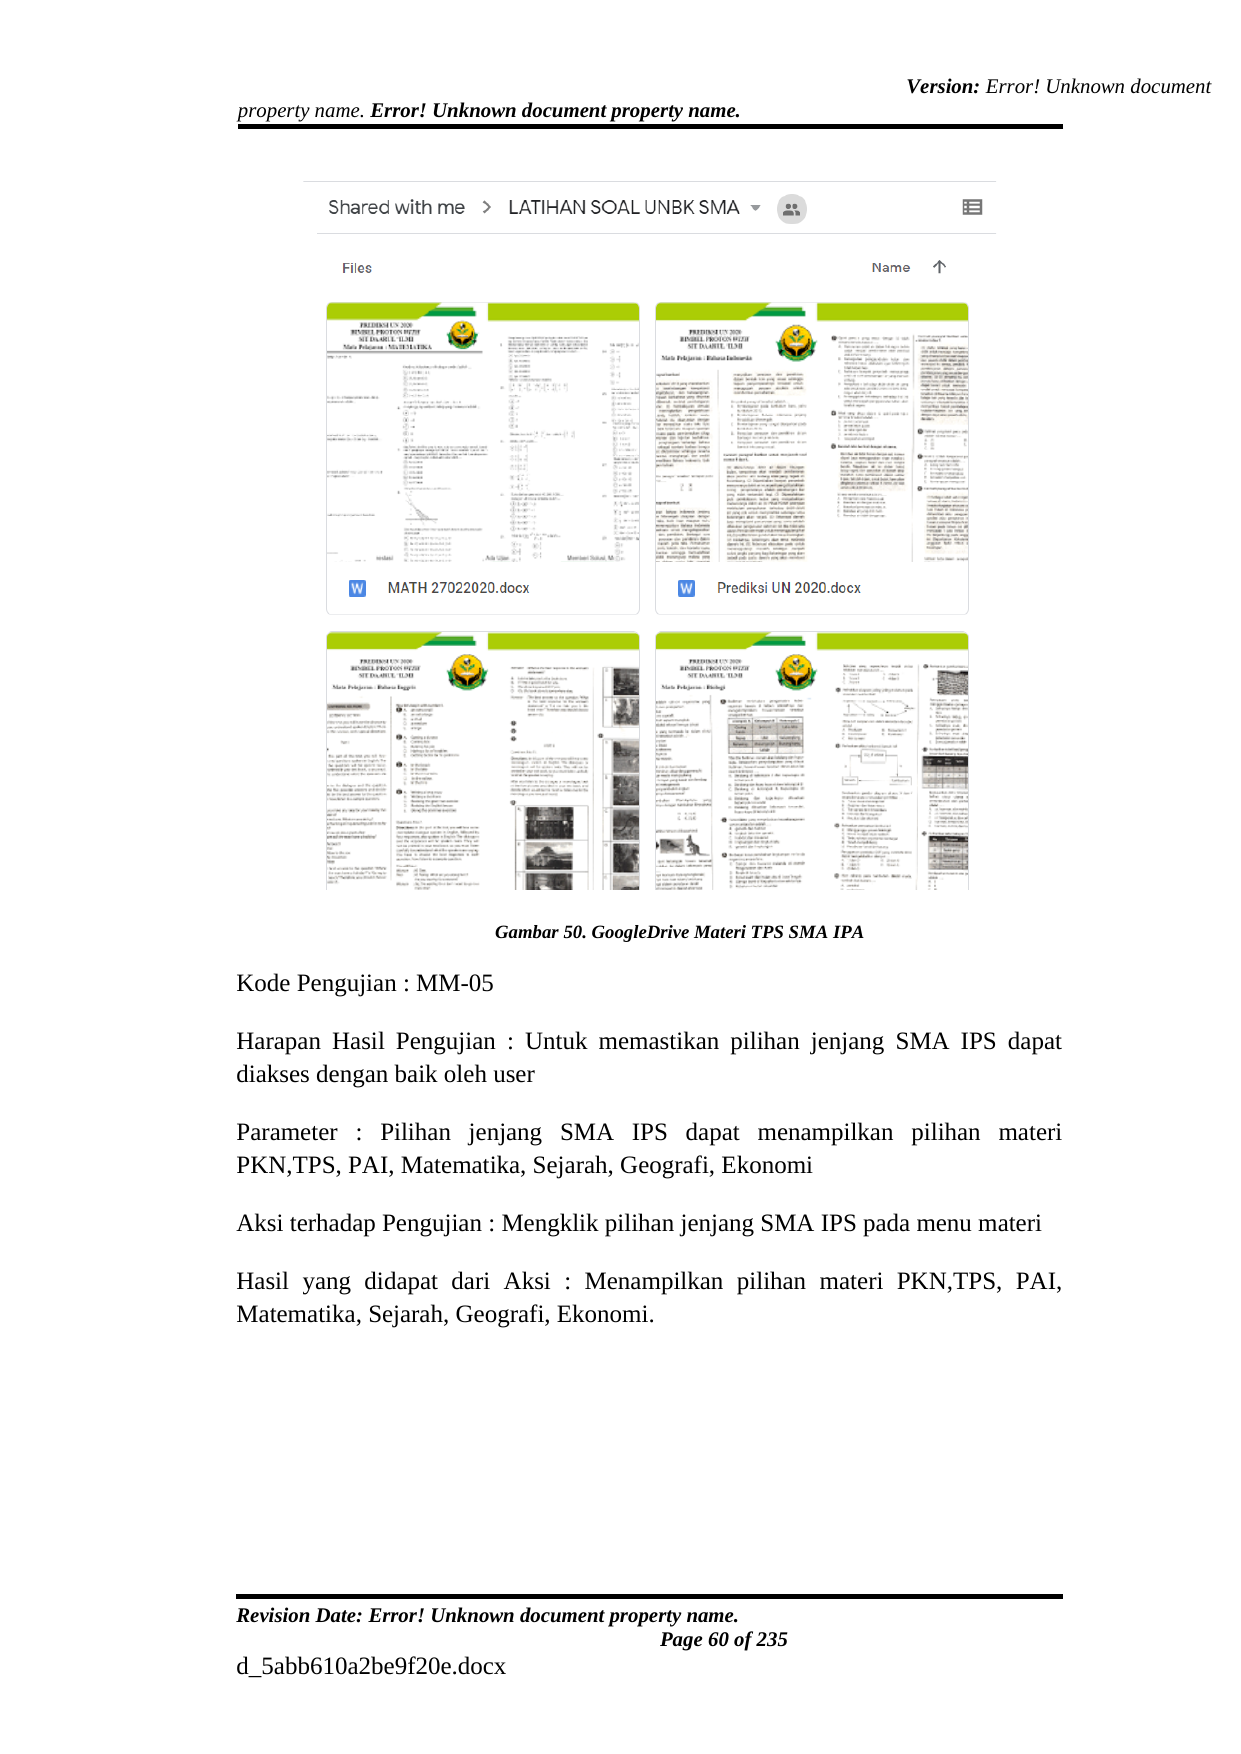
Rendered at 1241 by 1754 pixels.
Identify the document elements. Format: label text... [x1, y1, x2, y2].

text Hasil yang didapat dari Aksi : Menampilkan pilihan materi PKN,TPS, PAI, Matematika, Sejarah, Geografi, Ekonomi. [236, 1266, 1063, 1328]
text Aksi terhadap Pengujian : Mengklik pilihan jenjang SMA IPS pada menu materi [236, 1208, 1063, 1237]
text Kode Pengujian : MM-05 [236, 968, 1063, 997]
text Parameter : Pilihan jenjang SMA IPS dapat menampilkan pilihan materi PKN,TPS, PAI, Matematika, Sejarah, Geografi, Ekonomi [236, 1117, 1063, 1179]
text Harapan Hasil Pengujian : Untuk memastikan pilihan jenjang SMA IPS dapat diakses dengan baik oleh user [236, 1026, 1063, 1088]
text Gambar 50. GoogleDrive Materi TPS SMA IPA [296, 921, 1063, 943]
picture [303, 177, 997, 893]
